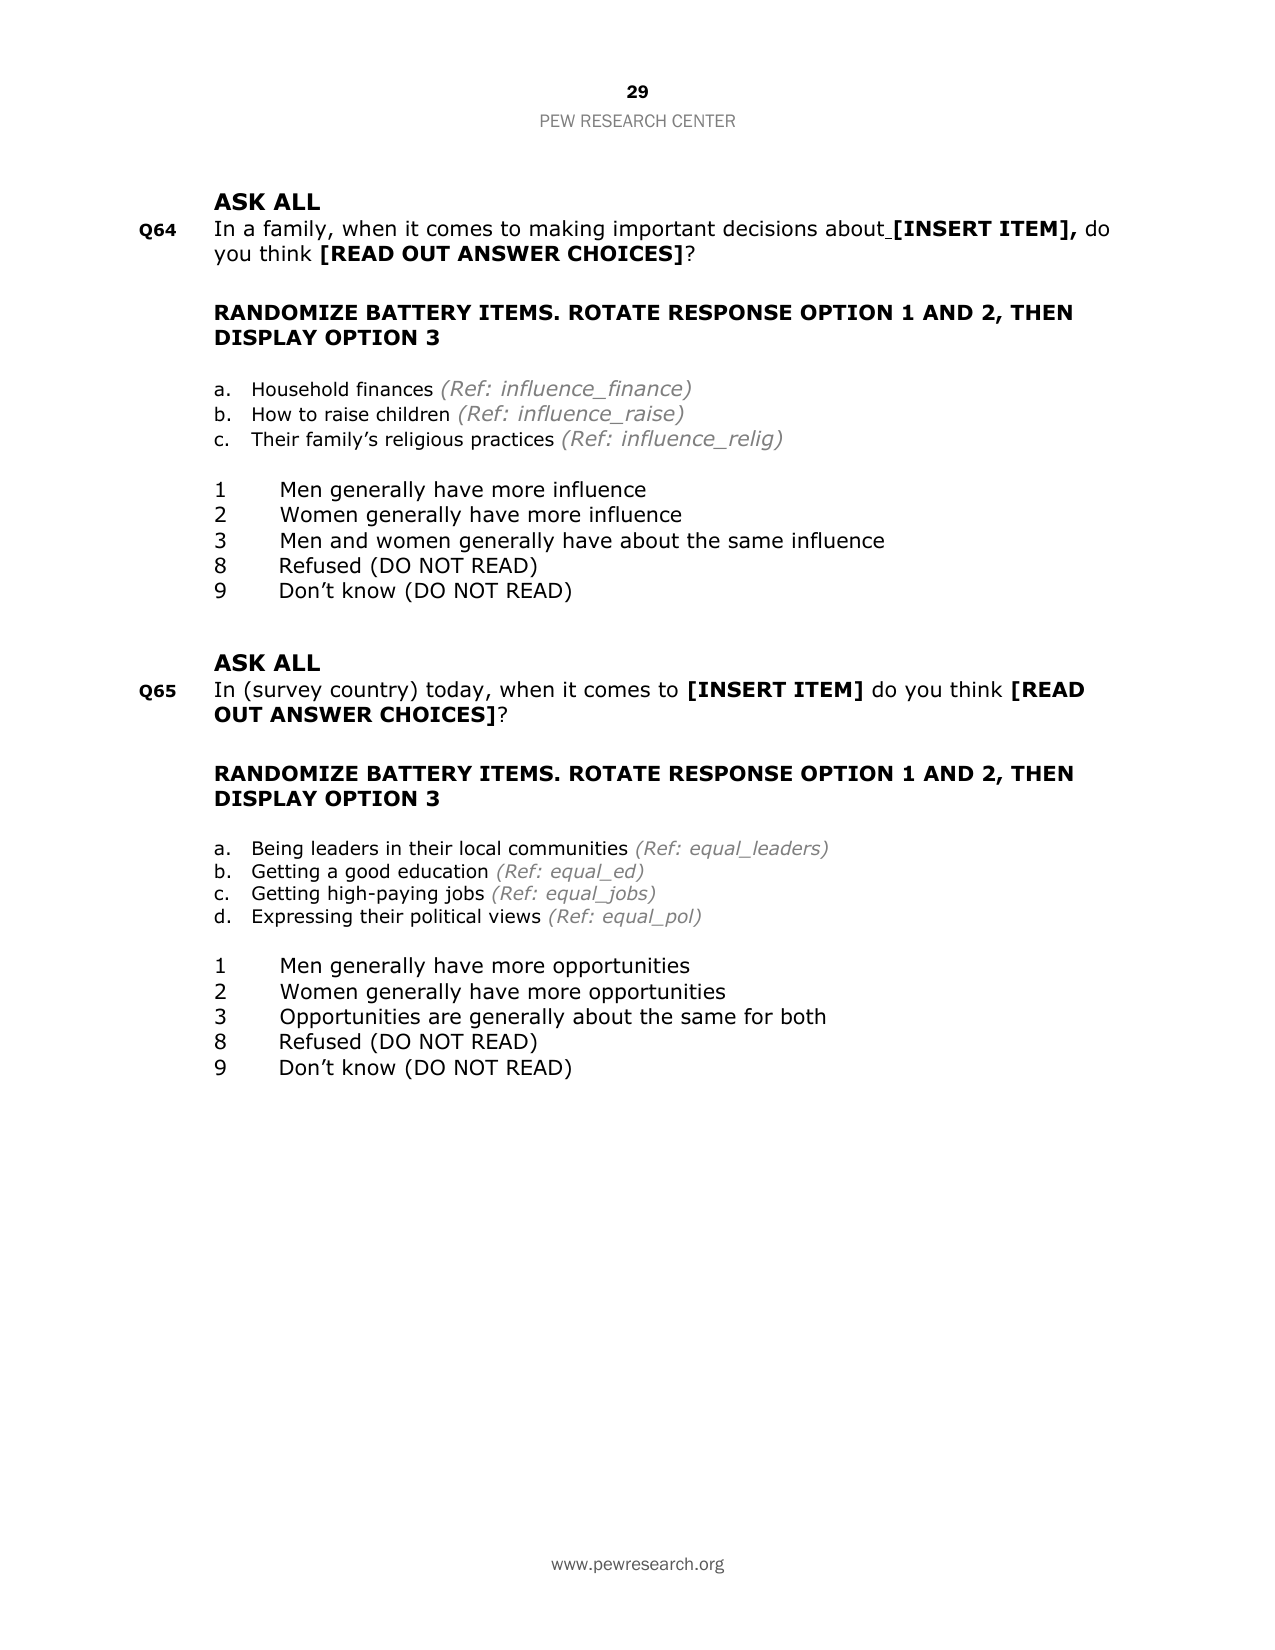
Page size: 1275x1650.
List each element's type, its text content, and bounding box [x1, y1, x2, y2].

text Q65 In (survey country) today, when it comes to [INSERT ITEM] do you think [READ OUT ANSWER CHOICES]? [139, 676, 1136, 727]
list How to raise children (Ref: influence_raise) [214, 401, 1136, 426]
list Men generally have more opportunities [214, 953, 1136, 978]
text RANDOMIZE BATTERY ITEMS. ROTATE RESPONSE OPTION 1 AND 2, THEN DISPLAY OPTION 3 [213, 299, 1136, 350]
text ASK ALL [214, 649, 1136, 676]
text 9 Don’t know (DO NOT READ) [214, 578, 1136, 603]
list Getting a good education (Ref: equal_ed) [214, 859, 1136, 882]
text Q64 In a family, when it comes to making important decisions about [INSERT ITEM], do you think [READ OUT ANSWER CHOICES]? [139, 215, 1136, 266]
list Men and women generally have about the same influence [214, 527, 1136, 552]
list Women generally have more influence [214, 502, 1136, 527]
text 8 Refused (DO NOT READ) [214, 552, 1136, 578]
list Household finances (Ref: influence_finance) [214, 375, 1136, 401]
text RANDOMIZE BATTERY ITEMS. ROTATE RESPONSE OPTION 1 AND 2, THEN DISPLAY OPTION 3 [214, 760, 1136, 811]
list Expressing their political views (Ref: equal_pol) [214, 905, 1136, 928]
text 9 Don’t know (DO NOT READ) [214, 1054, 1136, 1079]
list Being leaders in their local communities (Ref: equal_leaders) [214, 836, 1136, 859]
list Men generally have more influence [214, 476, 1136, 502]
text 8 Refused (DO NOT READ) [214, 1029, 1136, 1054]
text ASK ALL [214, 187, 1136, 215]
list Getting high-paying jobs (Ref: equal_jobs) [214, 882, 1136, 905]
list Opportunities are generally about the same for both [214, 1003, 1136, 1029]
list Their family’s religious practices (Ref: influence_relig) [214, 426, 1136, 451]
list Women generally have more opportunities [214, 978, 1136, 1003]
